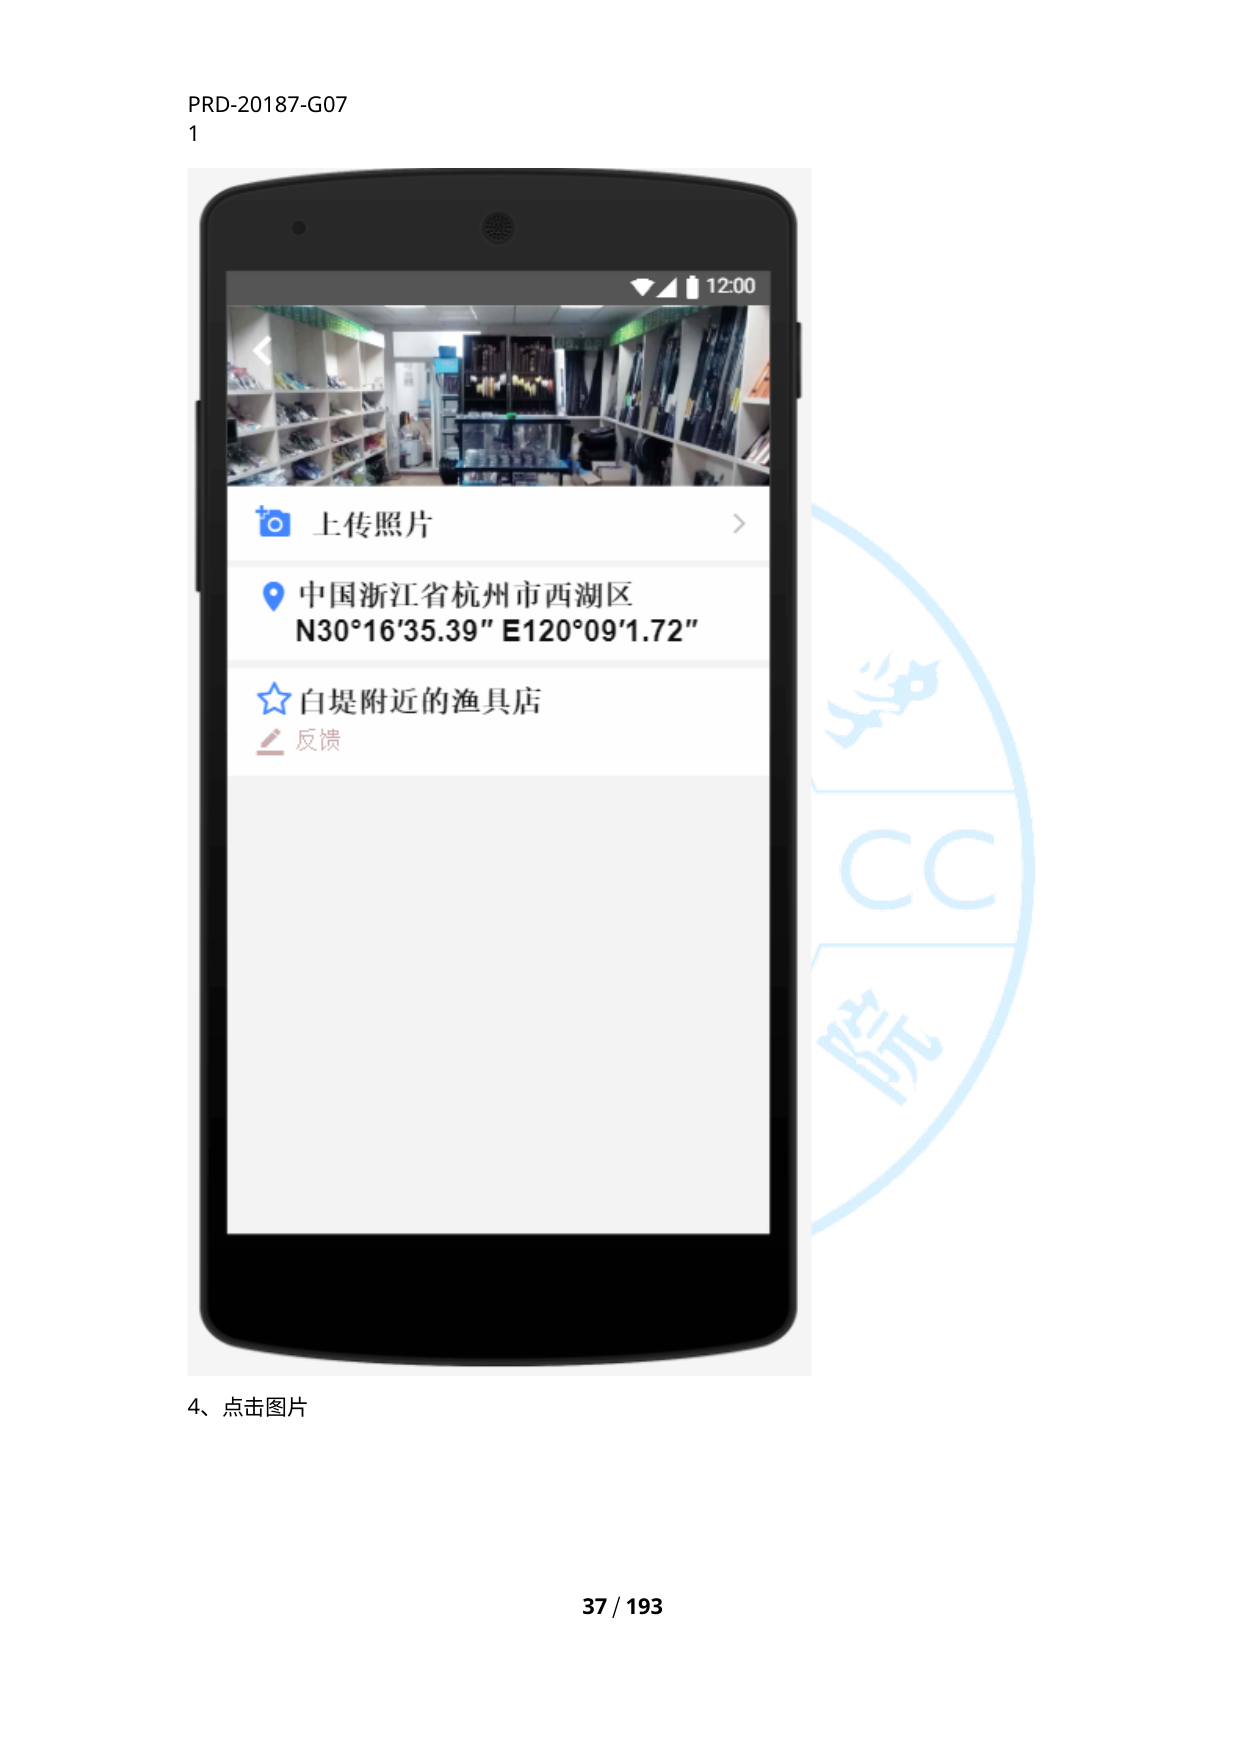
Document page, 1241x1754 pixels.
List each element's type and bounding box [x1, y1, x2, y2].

picture [187, 168, 812, 1376]
